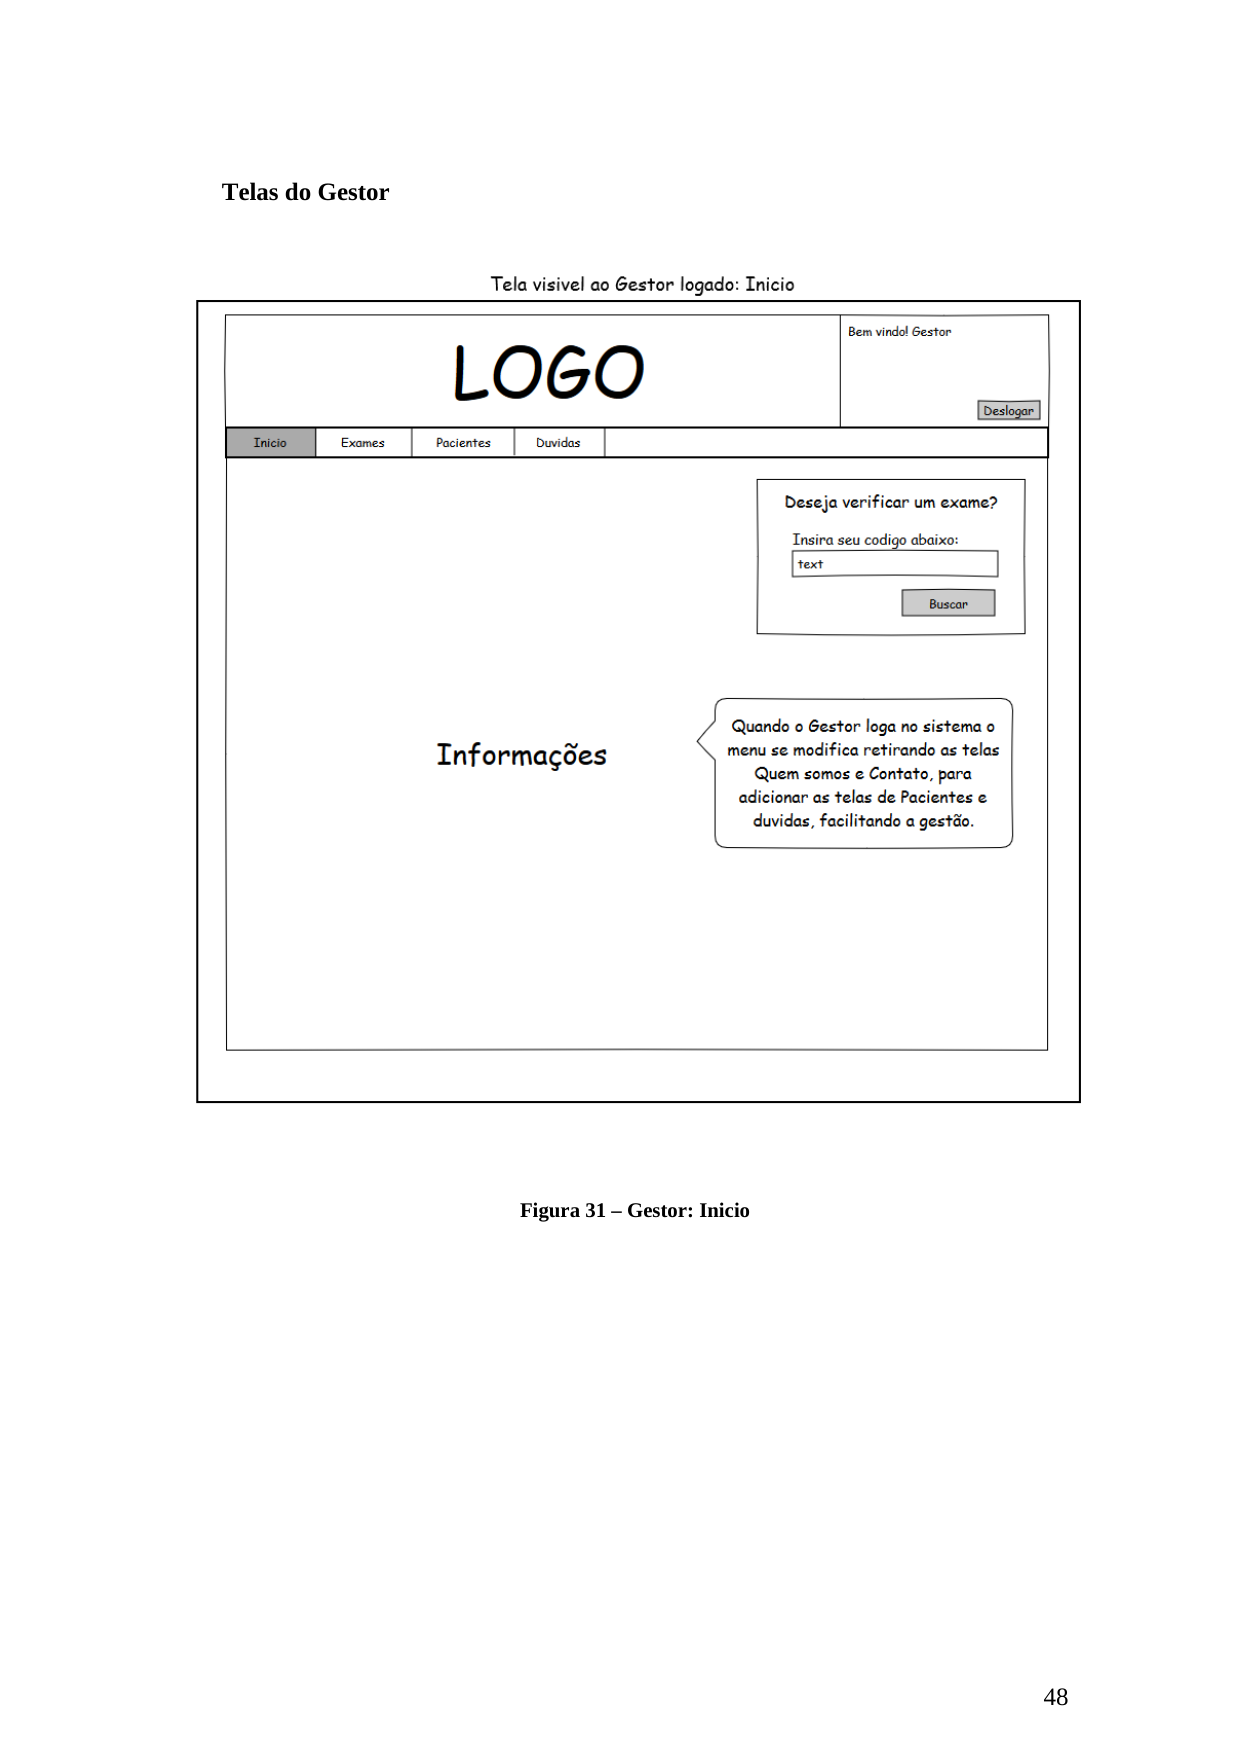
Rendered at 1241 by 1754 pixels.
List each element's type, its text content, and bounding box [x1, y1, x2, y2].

picture [147, 263, 1121, 1172]
text Figura 31 – Gestor: Inicio [148, 1198, 1122, 1222]
text Telas do Gestor [222, 177, 1122, 206]
